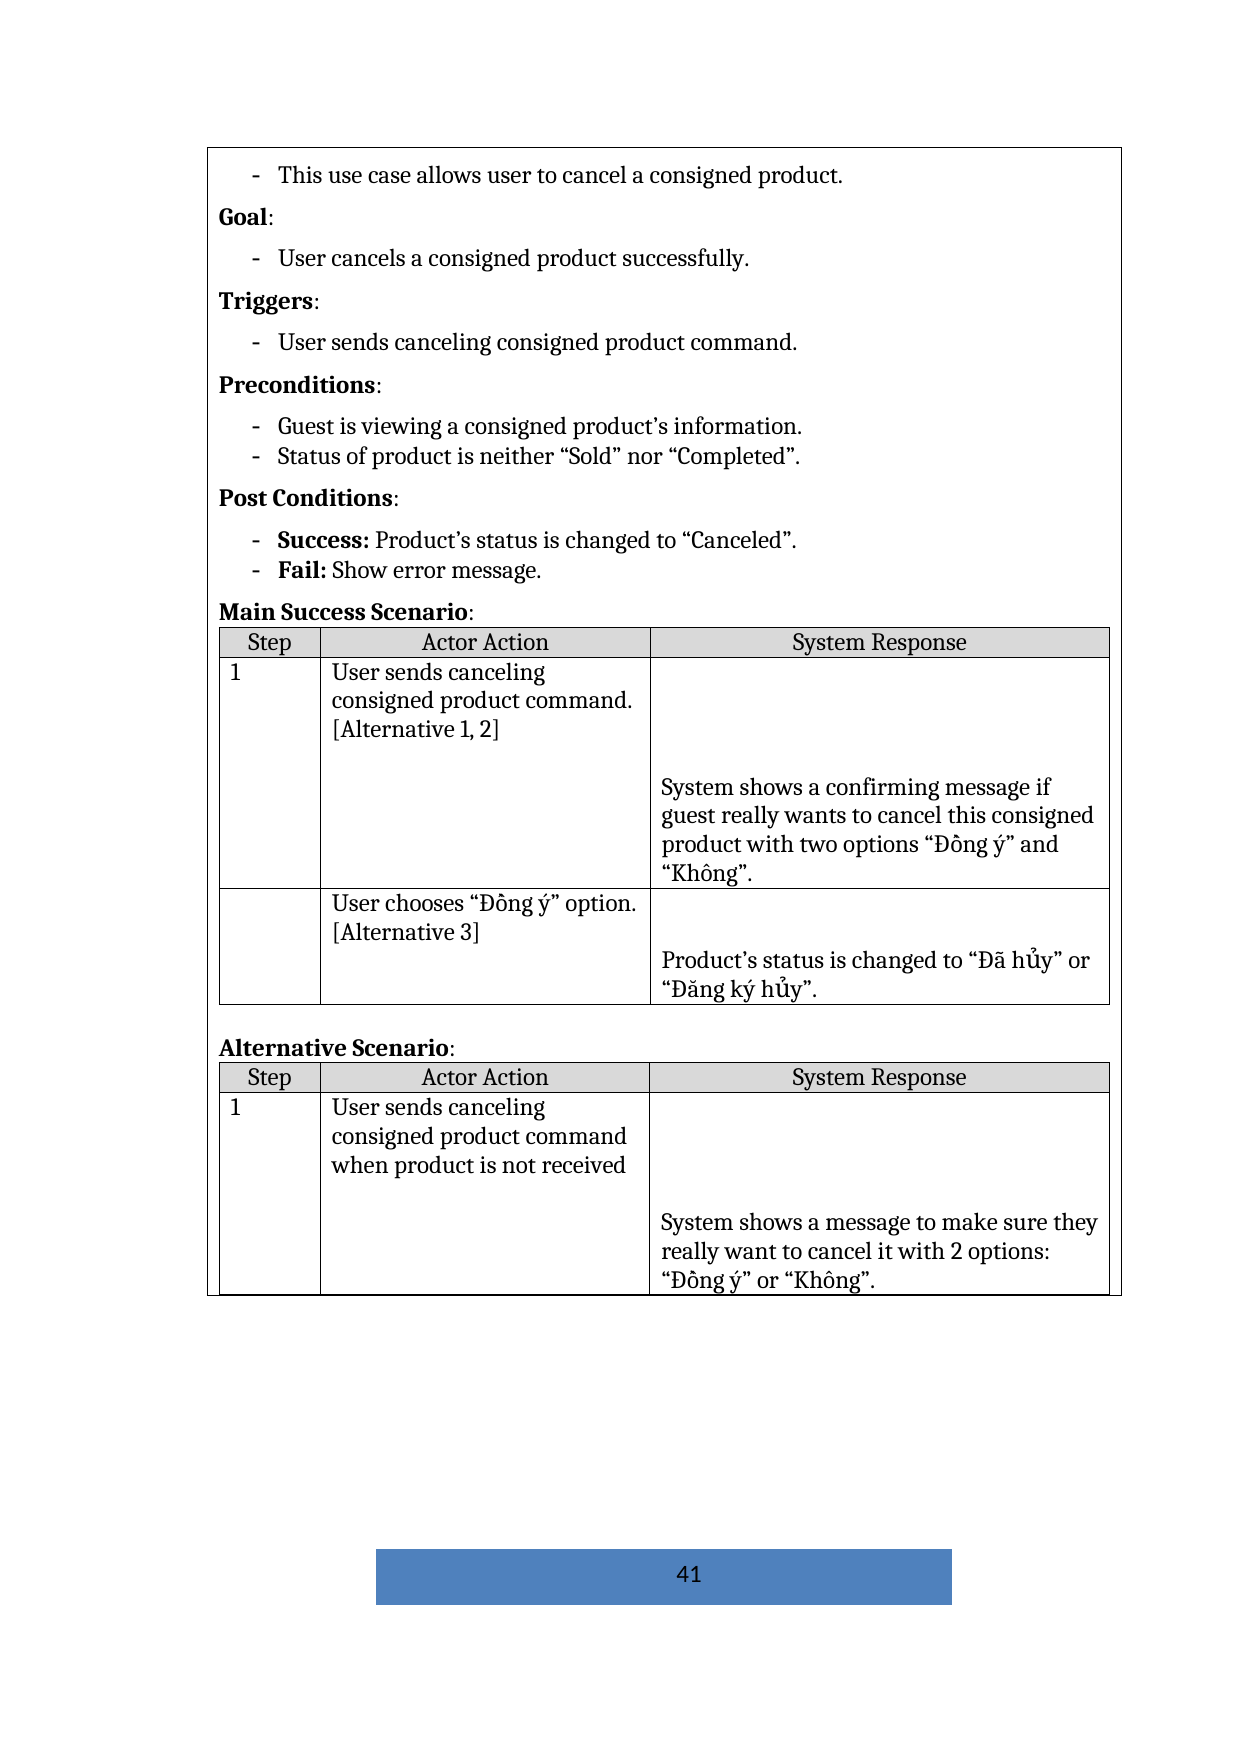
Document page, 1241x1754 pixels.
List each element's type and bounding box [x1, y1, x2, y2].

table_cell [208, 148, 1121, 1295]
